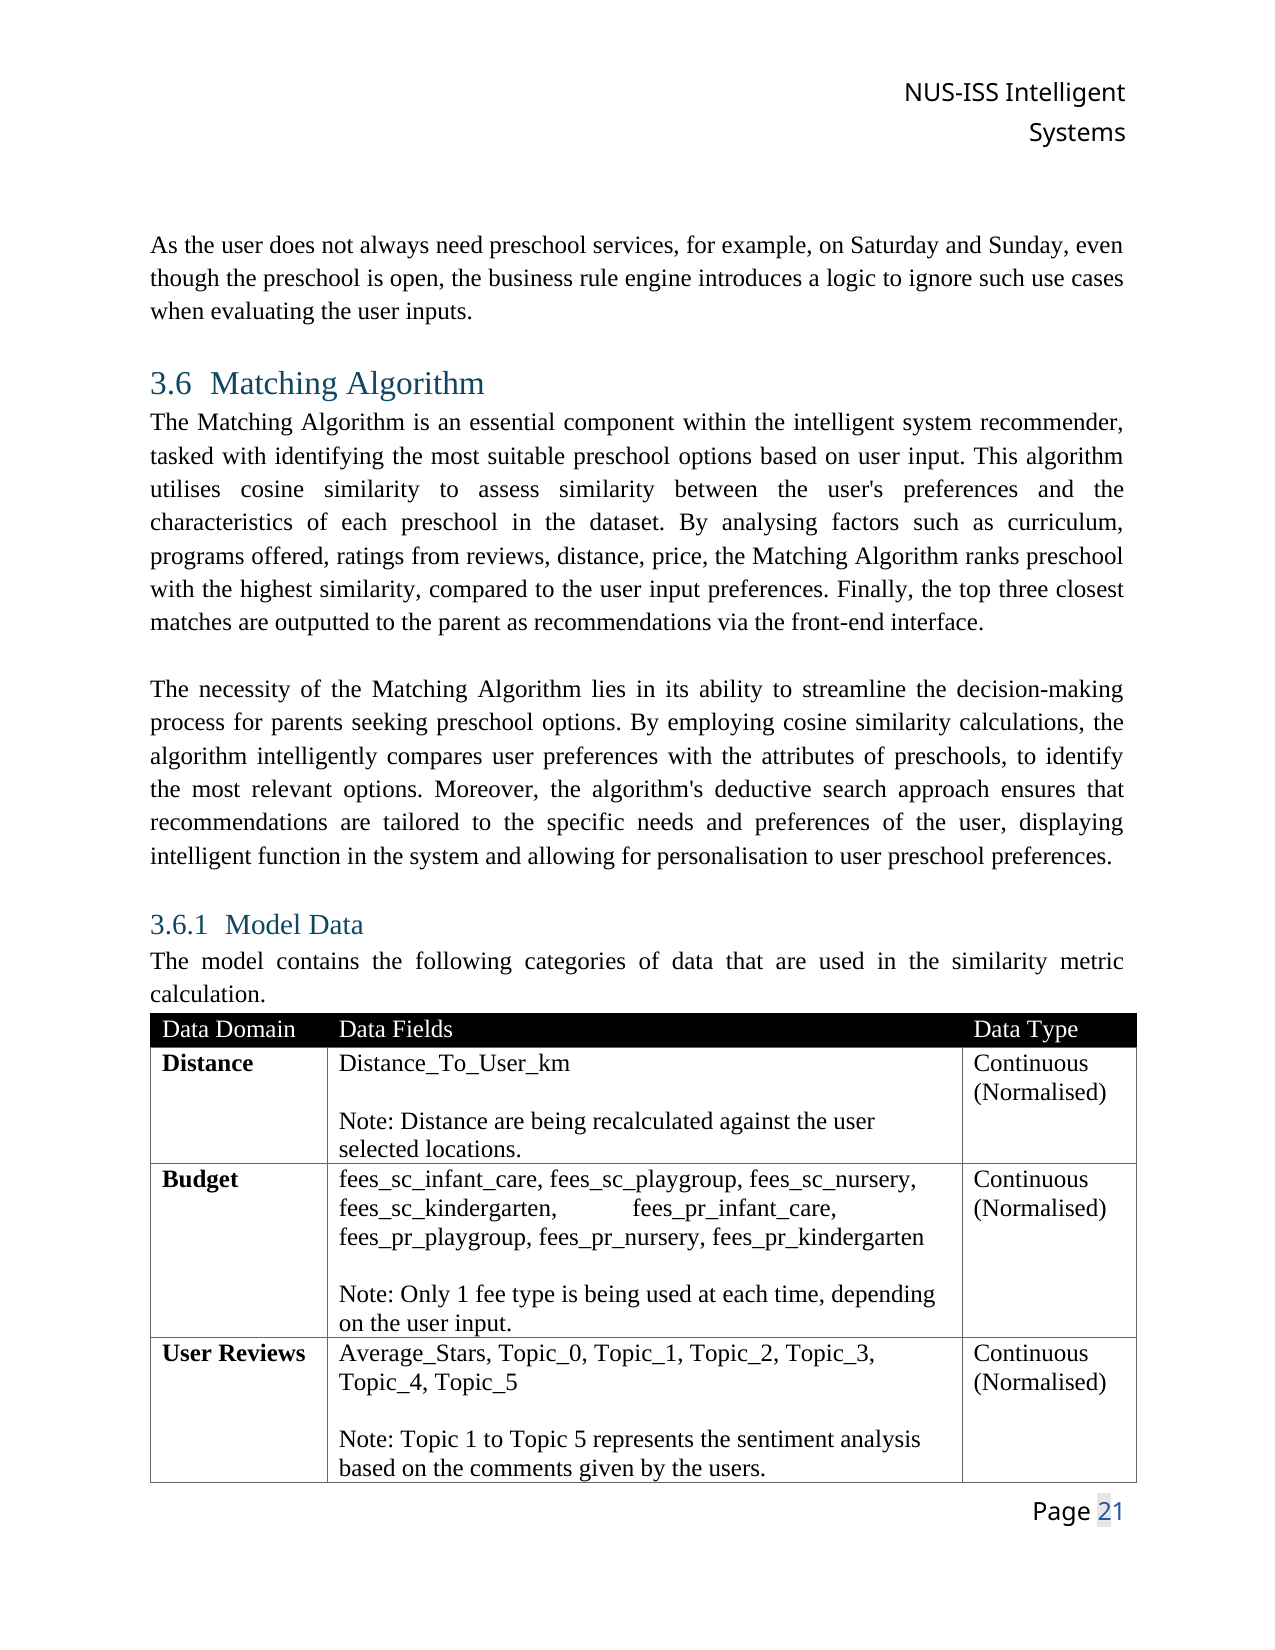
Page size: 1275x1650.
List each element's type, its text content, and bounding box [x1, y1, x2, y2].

subtitle Model Data [150, 907, 1125, 941]
table_cell Distance_To_User_km Note: Distance are being recalculated against the user selected locations. [328, 1048, 962, 1163]
table_cell Budget [151, 1164, 327, 1337]
table_cell Continuous (Normalised) [963, 1164, 1136, 1337]
table_header Data Type [963, 1014, 1136, 1047]
table_cell Average_Stars, Topic_0, Topic_1, Topic_2, Topic_3, Topic_4, Topic_5 Note: Topic 1 to Topic 5 represents the sentiment analysis based on the comments given by the users. [328, 1338, 962, 1482]
text The necessity of the Matching Algorithm lies in its ability to streamline the decision-making process for parents seeking preschool options. By employing cosine similarity calculations, the algorithm intelligently compares user preferences with the attributes of preschools, to identify the most relevant options. Moreover, the algorithm's deductive search approach ensures that recommendations are tailored to the specific needs and preferences of the user, displaying intelligent function in the system and allowing for personalisation to user preschool preferences. [150, 674, 1125, 869]
table_cell fees_sc_infant_care, fees_sc_playgroup, fees_sc_nursery, fees_sc_kindergarten, fees_pr_infant_care, fees_pr_playgroup, fees_pr_nursery, fees_pr_kindergarten Note: Only 1 fee type is being used at each time, depending on the user input. [328, 1164, 962, 1337]
table_cell Continuous (Normalised) [963, 1338, 1136, 1482]
table_header Data Fields [328, 1014, 962, 1047]
table_cell Continuous (Normalised) [963, 1048, 1136, 1163]
text The Matching Algorithm is an essential component within the intelligent system recommender, tasked with identifying the most suitable preschool options based on user input. This algorithm utilises cosine similarity to assess similarity between the user's preferences and the characteristics of each preschool in the dataset. By analysing factors such as curriculum, programs offered, ratings from reviews, distance, price, the Matching Algorithm ranks preschool with the highest similarity, compared to the user input preferences. Finally, the top three closest matches are outputted to the parent as recommendations via the front-end interface. [150, 407, 1125, 636]
text The model contains the following categories of data that are used in the similarity metric calculation. [150, 946, 1125, 1008]
text As the user does not always need preschool services, for example, on Saturday and Sunday, even though the preschool is open, the business rule engine introduces a logic to ignore such use cases when evaluating the user inputs. [150, 230, 1125, 325]
table_cell Distance [151, 1048, 327, 1163]
table_cell User Reviews [151, 1338, 327, 1482]
table_header Data Domain [151, 1014, 327, 1047]
subtitle Matching Algorithm [150, 363, 1125, 401]
